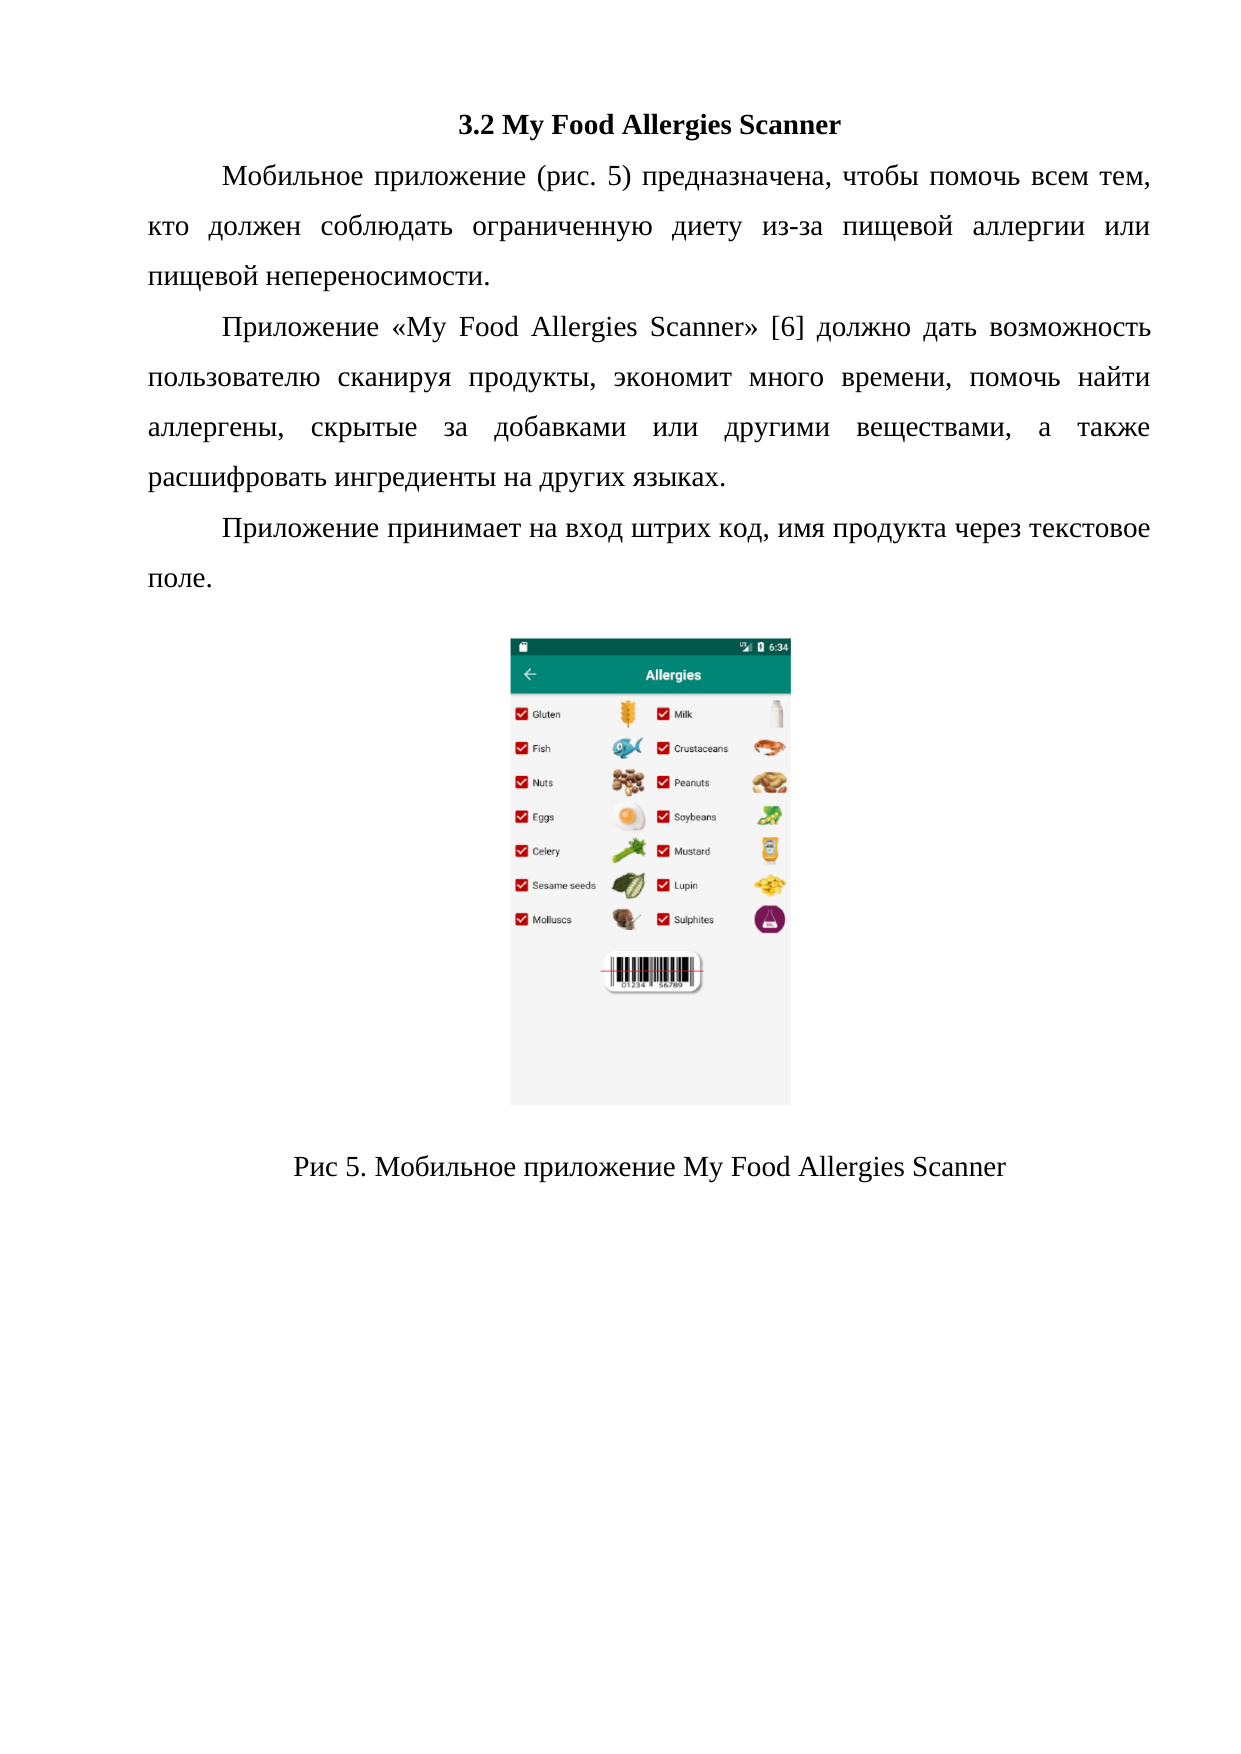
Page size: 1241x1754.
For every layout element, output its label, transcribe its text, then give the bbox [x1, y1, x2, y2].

text Мобильное приложение (рис. 5) предназначена, чтобы помочь всем тем, кто должен соблюдать ограниченную диету из-за пищевой аллергии или пищевой непереносимости. [148, 158, 1152, 292]
text Приложение «My Food Allergies Scanner» [6] должно дать возможность пользователю сканируя продукты, экономит много времени, помочь найти аллергены, скрытые за добавками или другими веществами, а также расшифровать ингредиенты на других языках. [148, 309, 1152, 493]
text Приложение принимает на вход штрих код, имя продукта через текстовое поле. [148, 510, 1152, 594]
picture [503, 631, 796, 1112]
text Рис 5. Мобильное приложение My Food Allergies Scanner [148, 1149, 1152, 1183]
subtitle 3.2 My Food Allergies Scanner [148, 107, 1152, 141]
